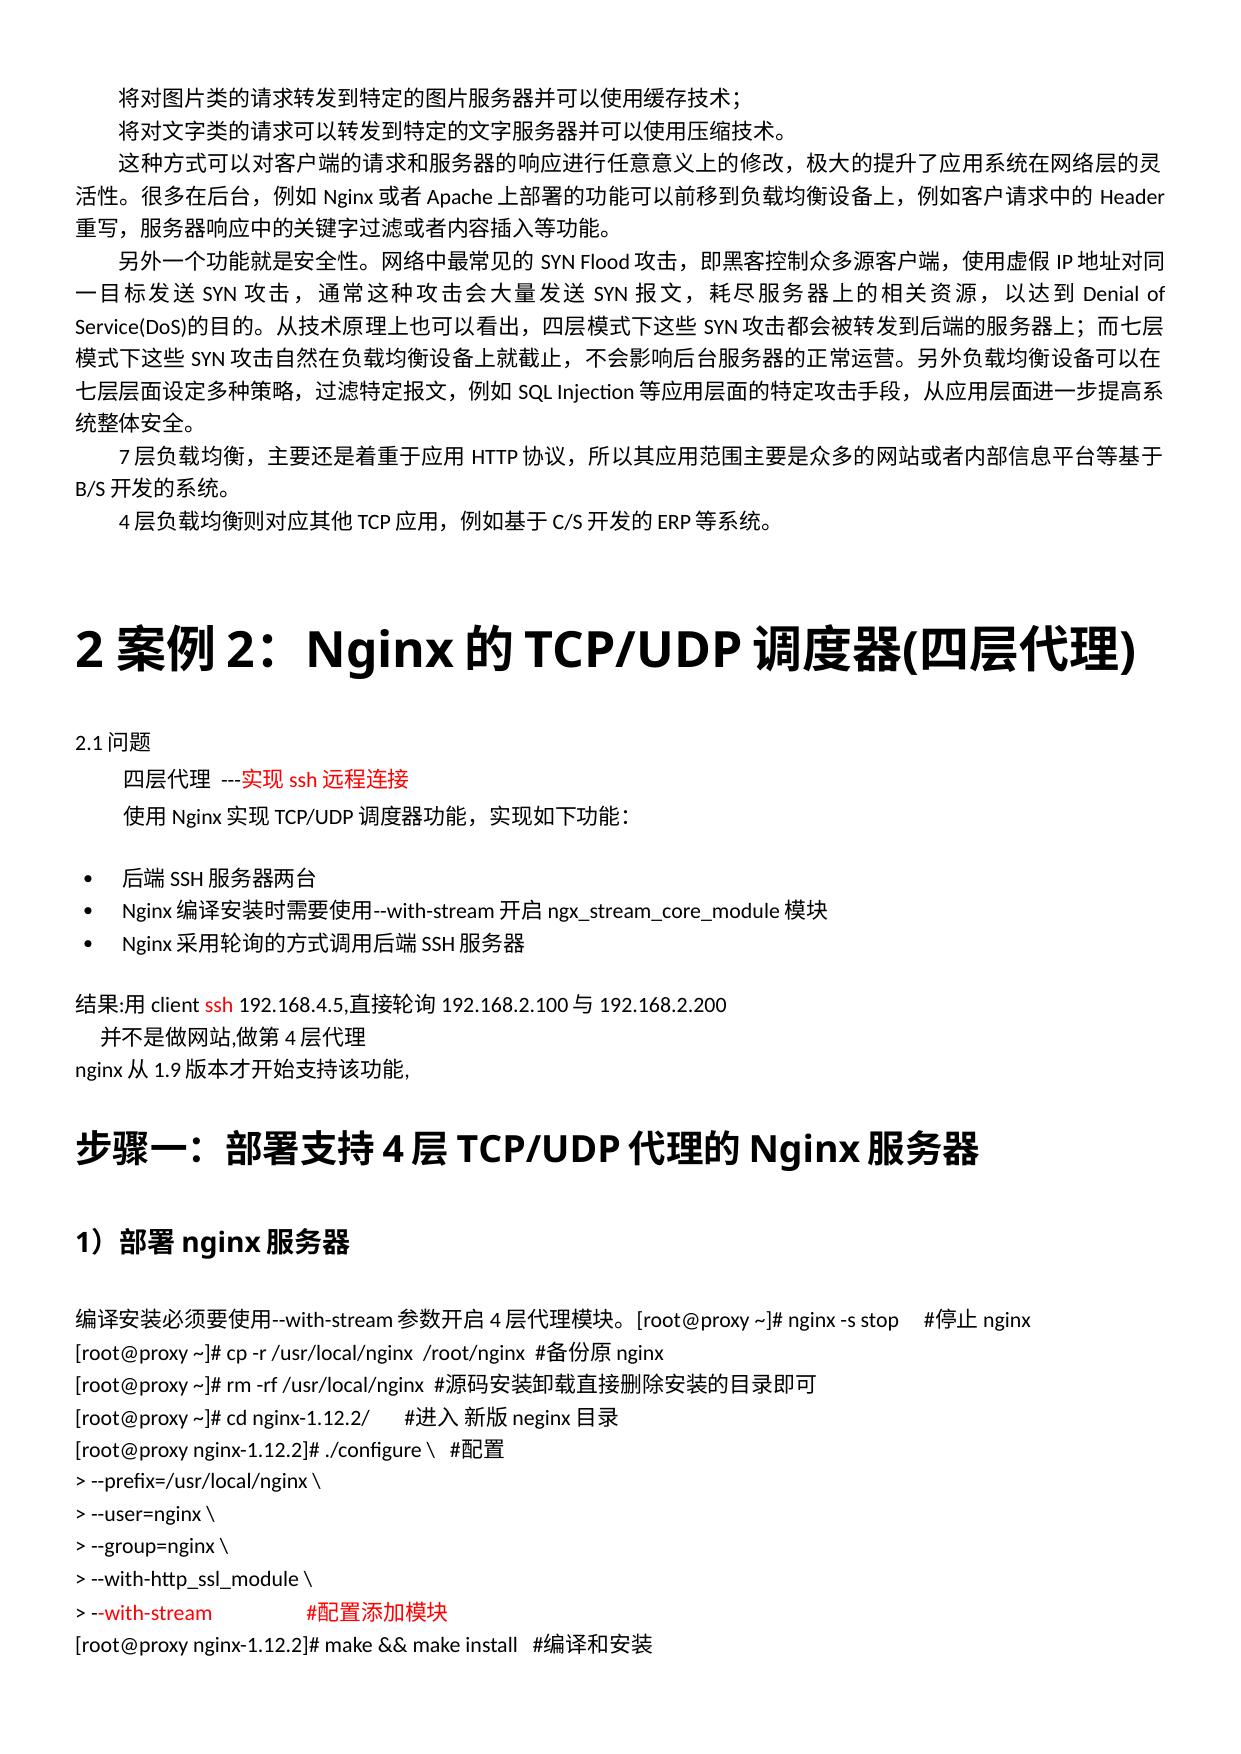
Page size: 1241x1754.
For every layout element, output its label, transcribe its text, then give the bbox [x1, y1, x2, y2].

list Nginx采用轮询的方式调用后端SSH服务器 [84, 925, 1165, 958]
text 7层负载均衡，主要还是着重于应用HTTP协议，所以其应用范围主要是众多的网站或者内部信息平台等基于B/S开发的系统。 [75, 438, 1165, 503]
text 将对文字类的请求可以转发到特定的文字服务器并可以使用压缩技术。 [75, 113, 1165, 146]
list 后端SSH服务器两台 [84, 860, 1165, 893]
subtitle 2 案例2：Nginx的TCP/UDP调度器(四层代理) [75, 597, 1165, 695]
text 编译安装必须要使用--with-stream参数开启4层代理模块。[root@proxy ~]# nginx -s stop #停止nginx [75, 1302, 1165, 1334]
list Nginx编译安装时需要使用--with-stream开启ngx_stream_core_module模块 [84, 893, 1165, 925]
text [root@proxy ~]# rm -rf /usr/local/nginx #源码安装卸载直接删除安装的目录即可 [75, 1367, 1165, 1399]
text [root@proxy ~]# cd nginx-1.12.2/ #进入 新版neginx目录 [75, 1399, 1165, 1432]
text 这种方式可以对客户端的请求和服务器的响应进行任意意义上的修改，极大的提升了应用系统在网络层的灵活性。很多在后台，例如Nginx或者Apache上部署的功能可以前移到负载均衡设备上，例如客户请求中的Header重写，服务器响应中的关键字过滤或者内容插入等功能。 [75, 146, 1165, 243]
subtitle 1）部署nginx服务器 [75, 1208, 1165, 1273]
text 四层代理 ---实现ssh远程连接 [80, 761, 1161, 794]
text 4层负载均衡则对应其他TCP应用，例如基于C/S开发的ERP等系统。 [75, 503, 1165, 536]
text [root@proxy nginx-1.12.2]# make && make install #编译和安装 [75, 1627, 1165, 1659]
text nginx从1.9版本才开始支持该功能, [75, 1052, 1165, 1084]
text 使用Nginx实现TCP/UDP调度器功能，实现如下功能： [80, 798, 1161, 831]
text > --prefix=/usr/local/nginx \ [75, 1464, 1165, 1497]
text > --with-stream #配置添加模块 [75, 1594, 1165, 1627]
text 结果:用client ssh 192.168.4.5,直接轮询192.168.2.100与192.168.2.200 [75, 987, 1165, 1019]
text 另外一个功能就是安全性。网络中最常见的SYN Flood攻击，即黑客控制众多源客户端，使用虚假IP地址对同一目标发送SYN攻击，通常这种攻击会大量发送SYN报文，耗尽服务器上的相关资源，以达到Denial of Service(DoS)的目的。从技术原理上也可以看出，四层模式下这些SYN攻击都会被转发到后端的服务器上；而七层模式下这些SYN攻击自然在负载均衡设备上就截止，不会影响后台服务器的正常运营。另外负载均衡设备可以在七层层面设定多种策略，过滤特定报文，例如SQL Injection等应用层面的特定攻击手段，从应用层面进一步提高系统整体安全。 [75, 243, 1165, 438]
text > --group=nginx \ [75, 1529, 1165, 1562]
text 将对图片类的请求转发到特定的图片服务器并可以使用缓存技术； [75, 81, 1165, 113]
text 并不是做网站,做第4层代理 [75, 1019, 1165, 1052]
text [root@proxy ~]# cp -r /usr/local/nginx /root/nginx #备份原nginx [75, 1334, 1165, 1367]
text [root@proxy nginx-1.12.2]# ./configure \ #配置 [75, 1432, 1165, 1464]
text > --with-http_ssl_module \ [75, 1562, 1165, 1594]
text 2.1 问题 [75, 724, 1165, 757]
text > --user=nginx \ [75, 1497, 1165, 1529]
subtitle 步骤一：部署支持4层TCP/UDP代理的Nginx服务器 [75, 1113, 1165, 1178]
